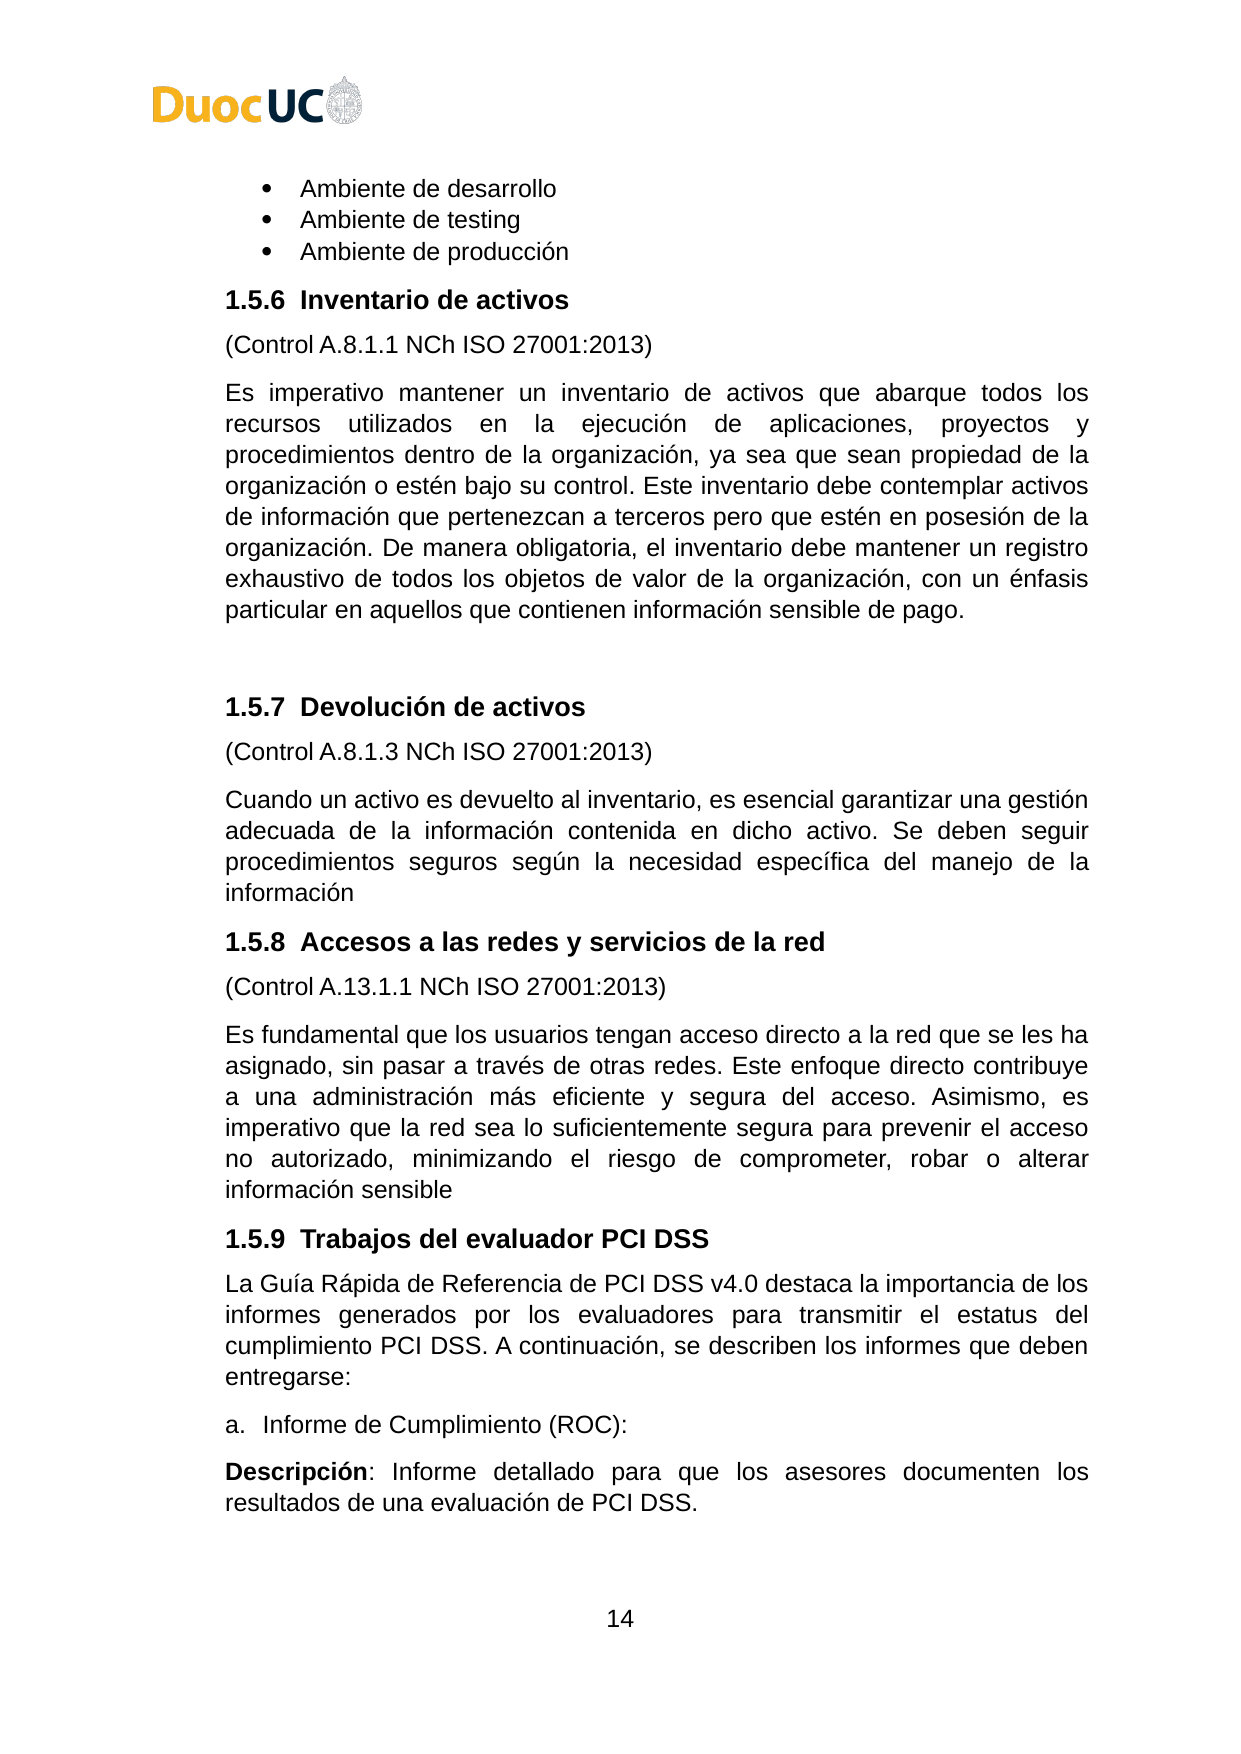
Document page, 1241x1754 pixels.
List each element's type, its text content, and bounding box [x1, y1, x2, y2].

subtitle Devolución de activos [225, 691, 1090, 722]
subtitle Inventario de activos [225, 284, 1090, 316]
text (Control A.8.1.1 NCh ISO 27001:2013) [225, 331, 1090, 359]
text Es imperativo mantener un inventario de activos que abarque todos los recursos utilizados en la ejecución de aplicaciones, proyectos y procedimientos dentro de la organización, ya sea que sean propiedad de la organización o estén bajo su control. Este inventario debe contemplar activos de información que pertenezcan a terceros pero que estén en posesión de la organización. De manera obligatoria, el inventario debe mantener un registro exhaustivo de todos los objetos de valor de la organización, con un énfasis particular en aquellos que contienen información sensible de pago. [225, 378, 1090, 624]
picture [150, 73, 364, 127]
list Ambiente de testing [262, 205, 1090, 234]
list Informe de Cumplimiento (ROC): [225, 1410, 1090, 1438]
subtitle Trabajos del evaluador PCI DSS [225, 1223, 1090, 1254]
subtitle Accesos a las redes y servicios de la red [225, 926, 1090, 957]
list Ambiente de desarrollo [262, 174, 1090, 203]
text Descripción: Informe detallado para que los asesores documenten los resultados de una evaluación de PCI DSS. [225, 1457, 1090, 1517]
text Es fundamental que los usuarios tengan acceso directo a la red que se les ha asignado, sin pasar a través de otras redes. Este enfoque directo contribuye a una administración más eficiente y segura del acceso. Asimismo, es imperativo que la red sea lo suficientemente segura para prevenir el acceso no autorizado, minimizando el riesgo de comprometer, robar o alterar información sensible [225, 1020, 1090, 1204]
text (Control A.13.1.1 NCh ISO 27001:2013) [225, 972, 1090, 1001]
text Cuando un activo es devuelto al inventario, es esencial garantizar una gestión adecuada de la información contenida en dicho activo. Se deben seguir procedimientos seguros según la necesidad específica del manejo de la información [225, 785, 1090, 907]
text (Control A.8.1.3 NCh ISO 27001:2013) [225, 737, 1090, 766]
text La Guía Rápida de Referencia de PCI DSS v4.0 destaca la importancia de los informes generados por los evaluadores para transmitir el estatus del cumplimiento PCI DSS. A continuación, se describen los informes que deben entregarse: [225, 1269, 1090, 1391]
list Ambiente de producción [262, 236, 1090, 265]
